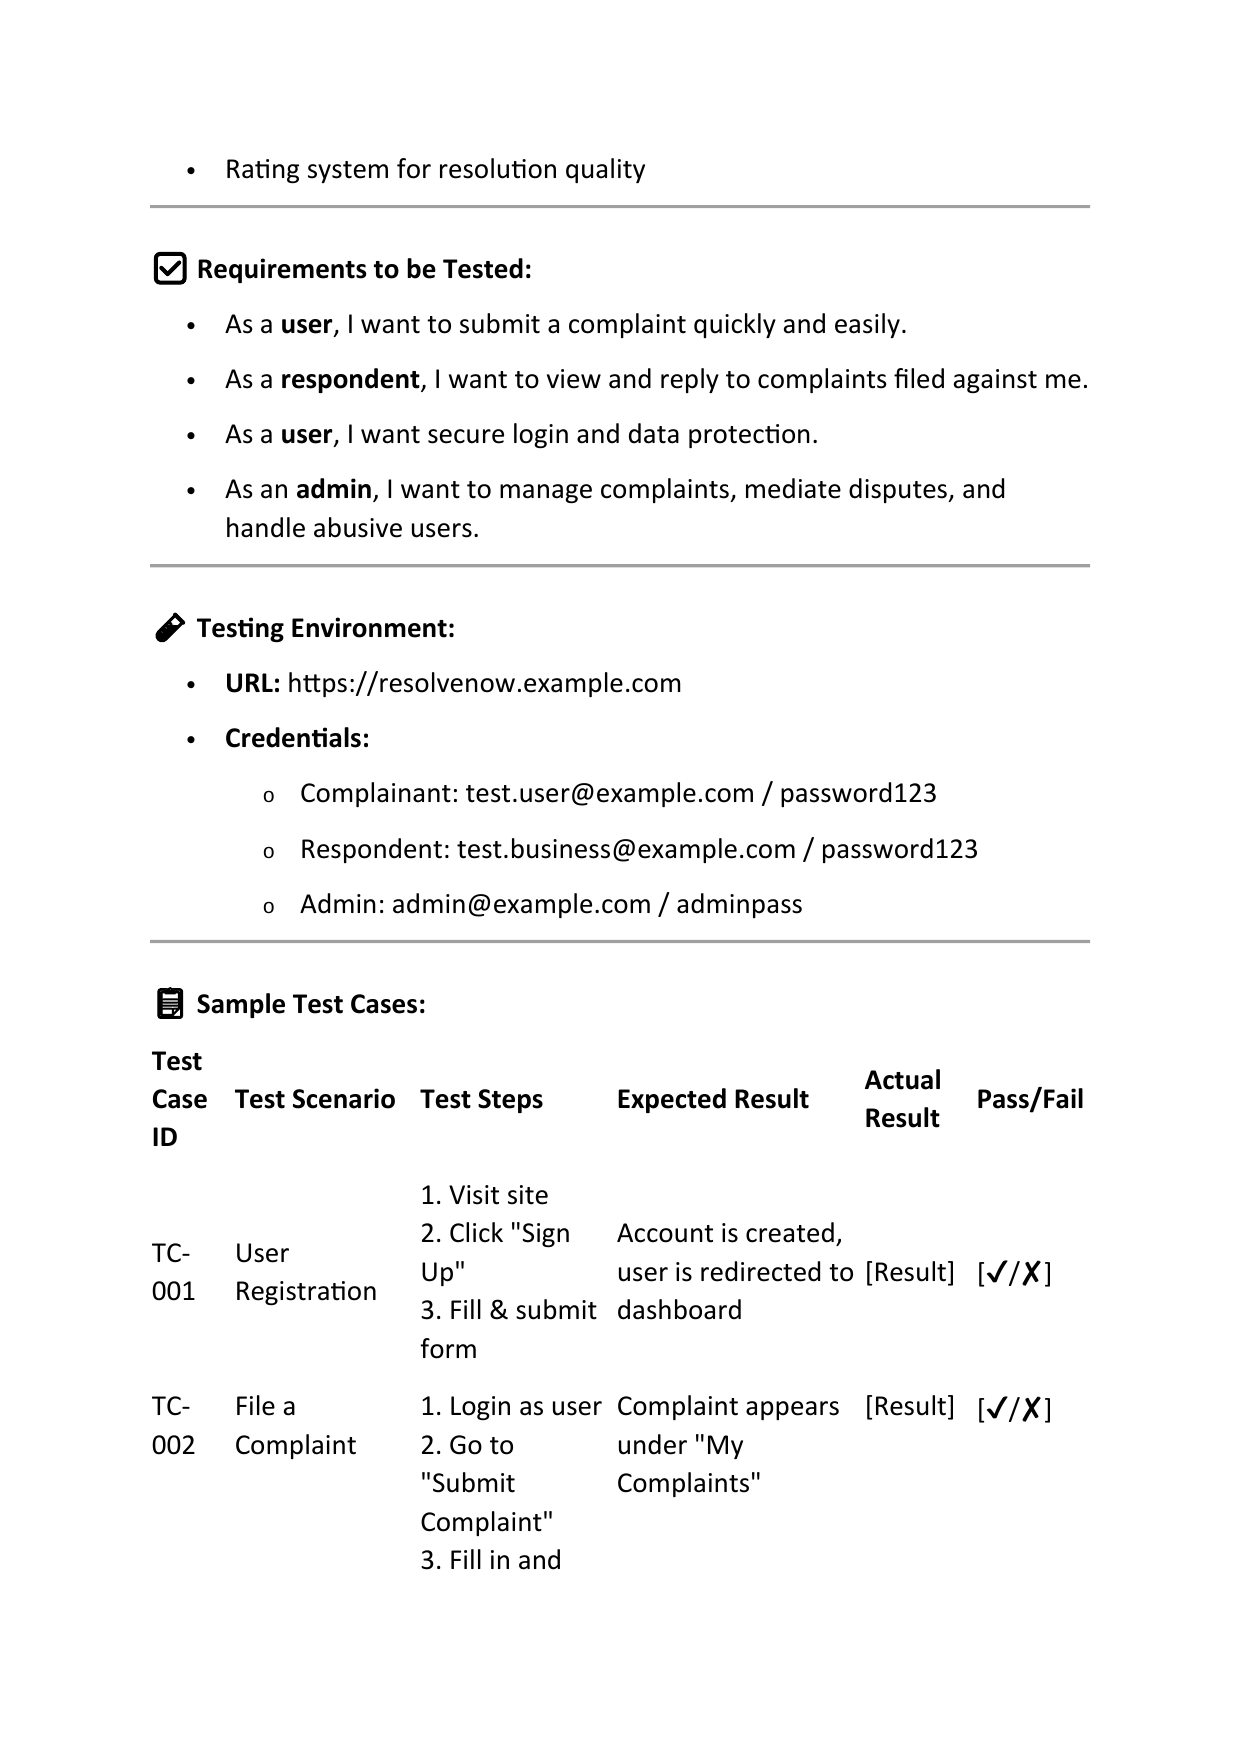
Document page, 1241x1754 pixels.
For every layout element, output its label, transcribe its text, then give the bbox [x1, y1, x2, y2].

list As a user, I want secure login and data protection. [187, 416, 1090, 451]
list Rating system for resolution quality [187, 150, 1090, 186]
table_cell 1. Visit site 2. Click "Sign Up" 3. Fill & submit form [419, 1175, 615, 1386]
table_header Test Case ID [150, 1040, 233, 1174]
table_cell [419, 1386, 615, 1578]
table_header Expected Result [615, 1040, 863, 1174]
list As an admin, I want to manage complaints, mediate disputes, and handle abusive users. [187, 471, 1090, 545]
list Respondent: test.business@example.com / password123 [262, 830, 1090, 865]
text 🧪 Testing Environment: [150, 609, 1090, 645]
table_cell File a Complaint [233, 1386, 418, 1578]
table_cell User Registration [233, 1175, 418, 1386]
table_header Test Scenario [233, 1040, 418, 1174]
table_cell TC-002 [150, 1386, 233, 1578]
table_cell [Result] [863, 1175, 975, 1386]
table_cell [Result] [863, 1386, 975, 1578]
table_header Pass/Fail [975, 1040, 1091, 1174]
table_header Test Steps [419, 1040, 615, 1174]
table_cell [✔/✘] [975, 1386, 1091, 1578]
list URL: https://resolvenow.example.com [187, 664, 1090, 700]
table_header Actual Result [863, 1040, 975, 1174]
list As a respondent, I want to view and reply to complaints filed against me. [187, 360, 1090, 396]
text ✅ Requirements to be Tested: [150, 250, 1090, 286]
text 📋 Sample Test Cases: [150, 985, 1090, 1021]
list Admin: admin@example.com / adminpass [262, 885, 1090, 920]
table_cell Account is created, user is redirected to dashboard [615, 1175, 863, 1386]
table_cell [✔/✘] [975, 1175, 1091, 1386]
list Complainant: test.user@example.com / password123 [262, 774, 1090, 810]
list Credentials: [187, 719, 1090, 755]
list As a user, I want to submit a complaint quickly and easily. [187, 305, 1090, 341]
table_cell Complaint appears under "My Complaints" [615, 1386, 863, 1578]
table_cell TC-001 [150, 1175, 233, 1386]
